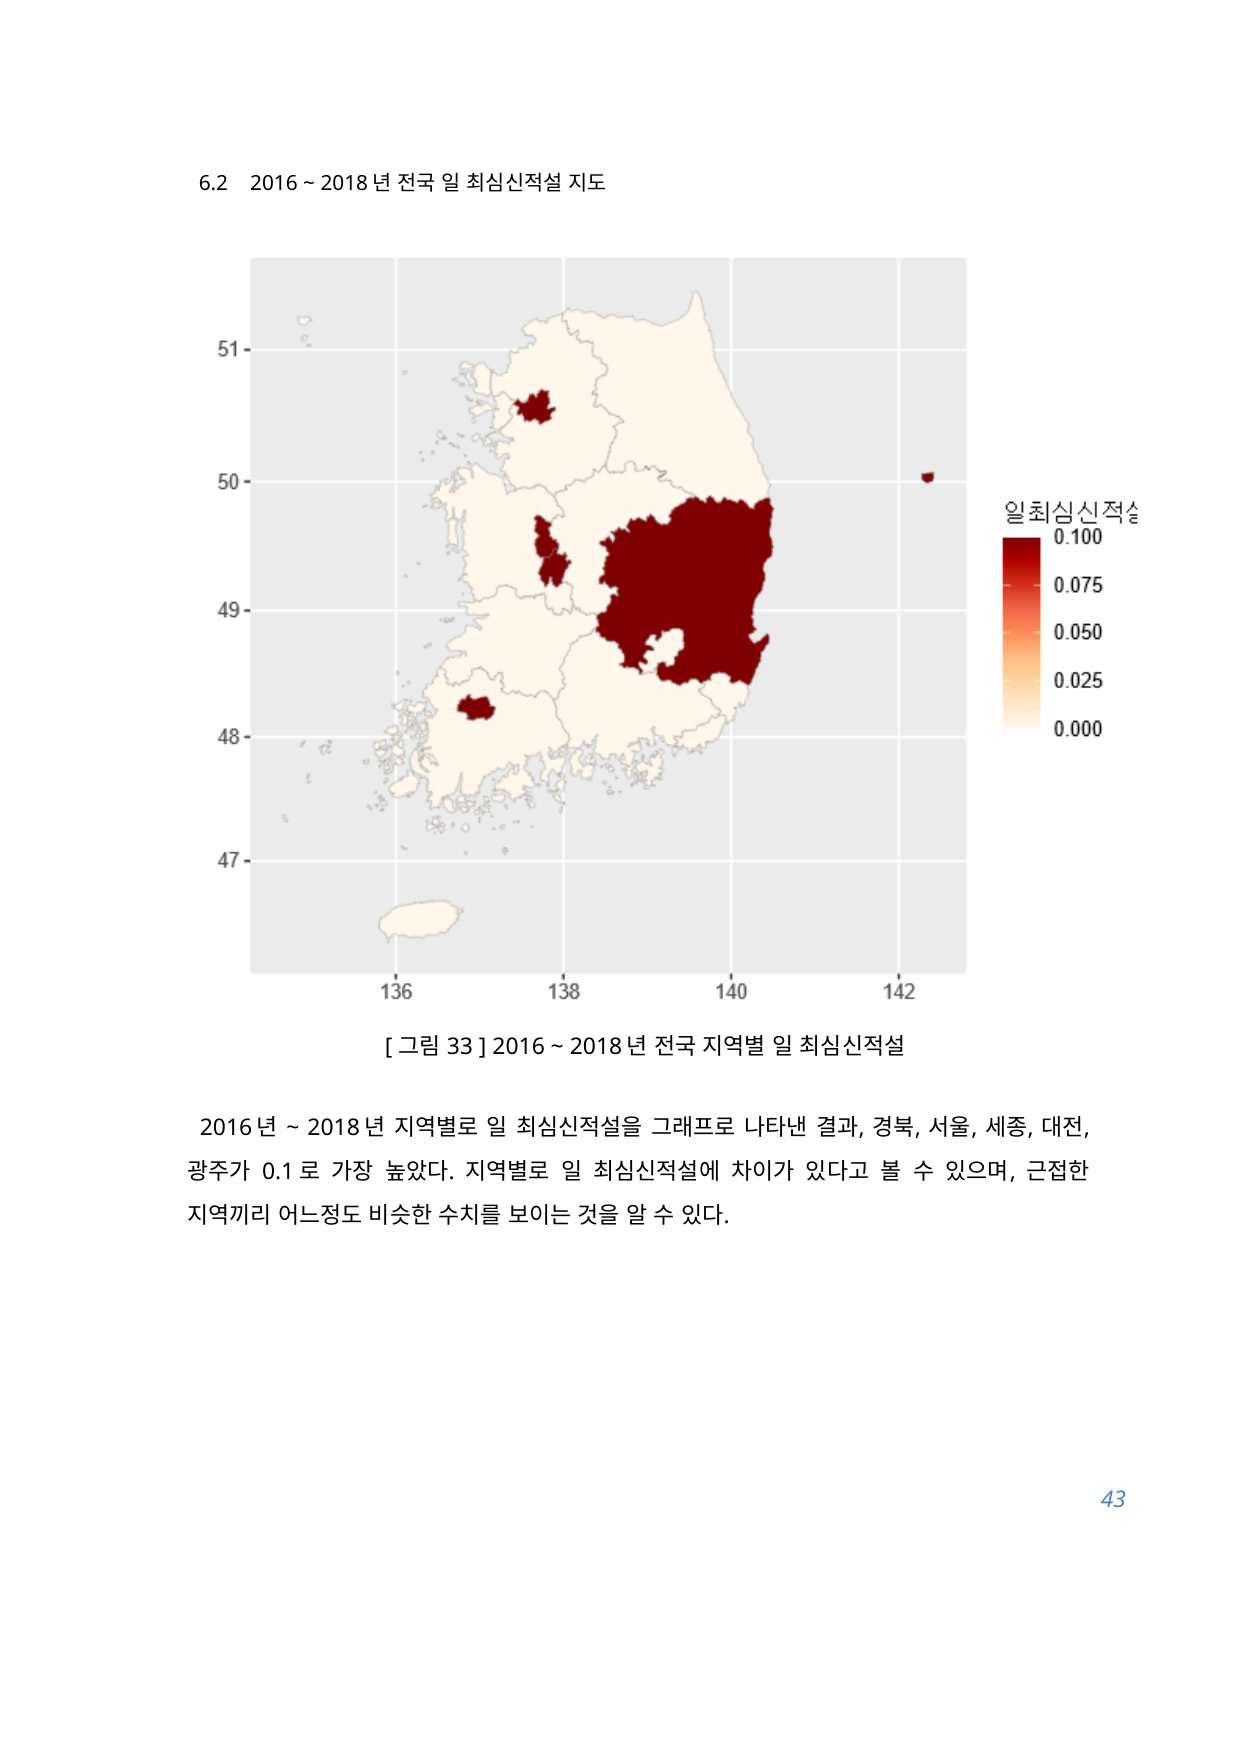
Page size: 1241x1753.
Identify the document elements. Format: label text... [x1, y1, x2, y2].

text [ 그림 33 ] 2016 ~ 2018년 전국 지역별 일 최심신적설 [187, 1028, 1090, 1061]
list 2016 ~ 2018년 전국 일 최심신적설 지도 [187, 167, 1090, 197]
text 2016년 ~ 2018년 지역별로 일 최심신적설을 그래프로 나타낸 결과, 경북, 서울, 세종, 대전, 광주가 0.1로 가장 높았다. 지역별로 일 최심신적설에 차이가 있다고 볼 수 있으며, 근접한 지역끼리 어느정도 비슷한 수치를 보이는 것을 알 수 있다. [187, 1109, 1090, 1230]
picture [199, 244, 1147, 1018]
